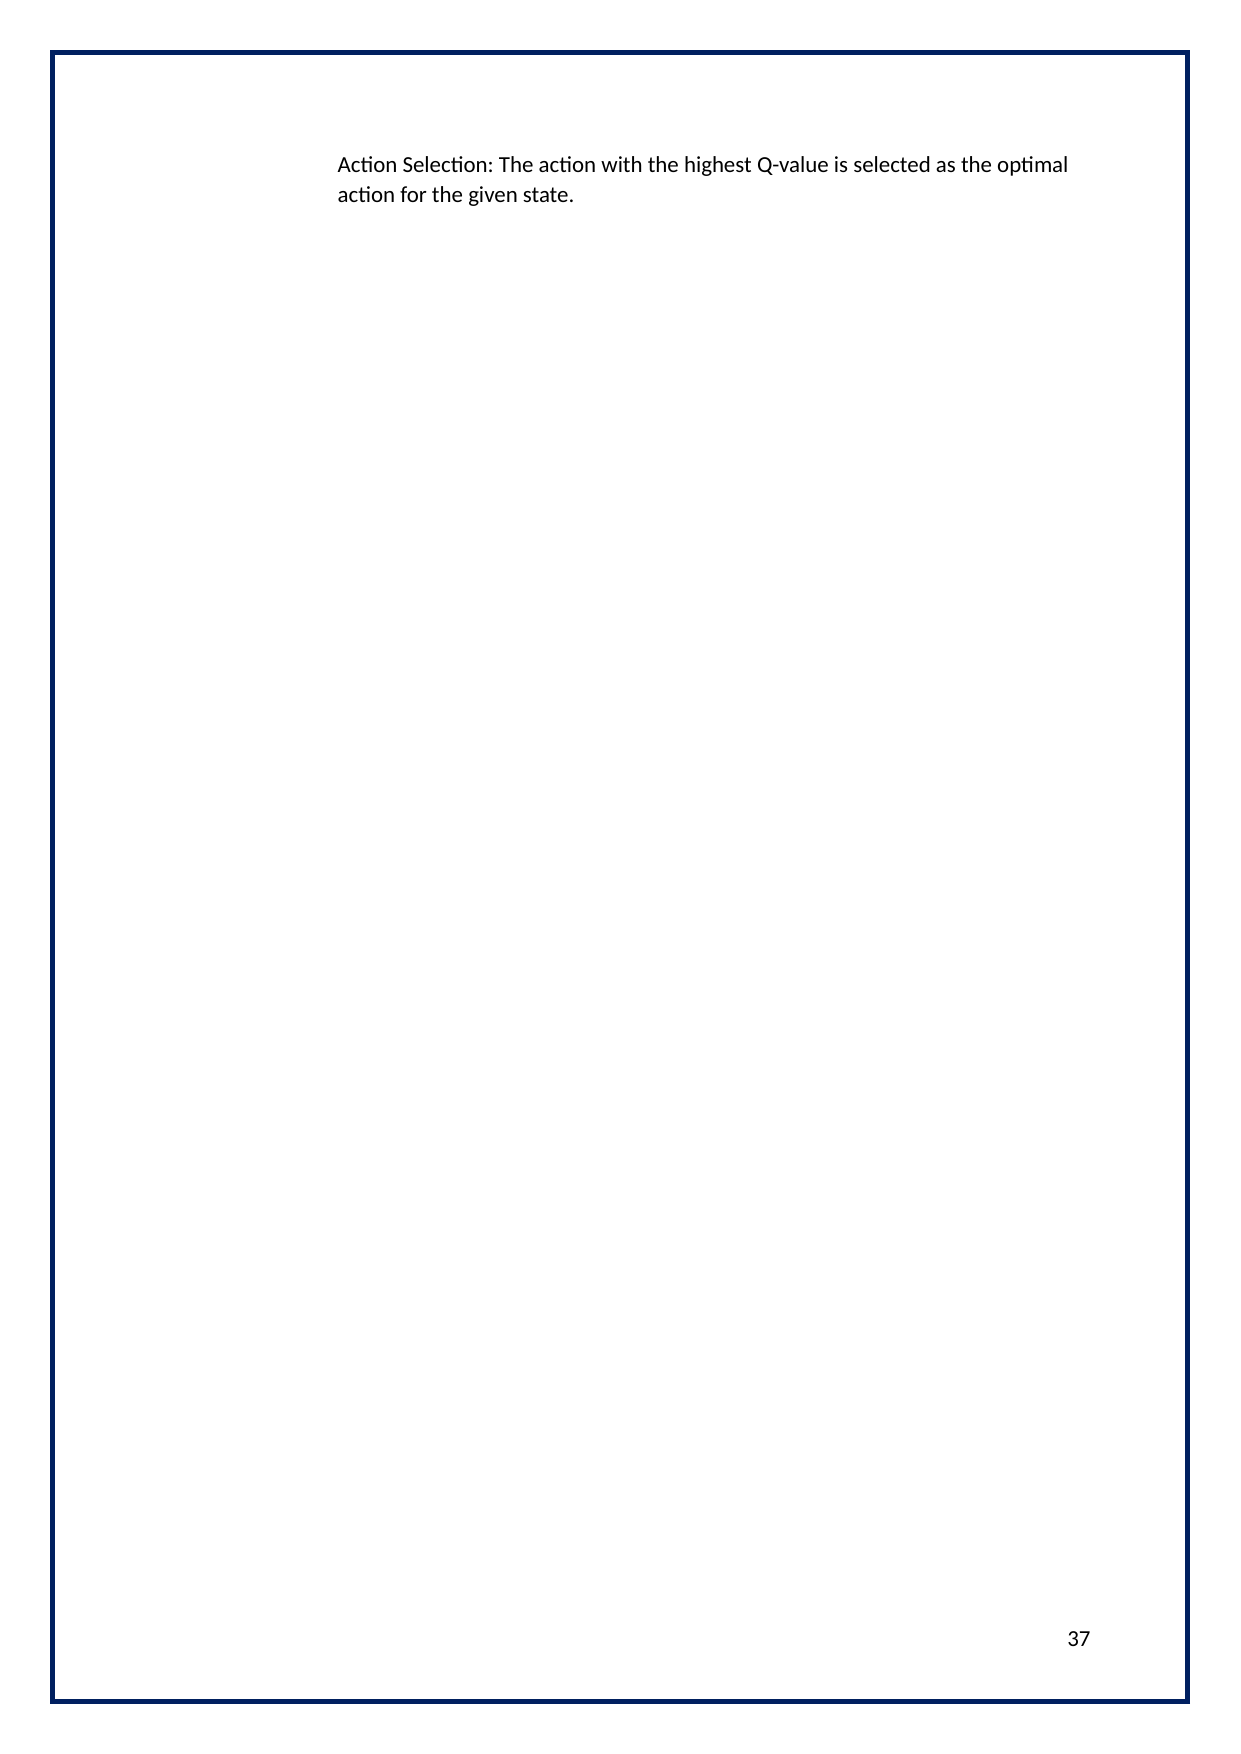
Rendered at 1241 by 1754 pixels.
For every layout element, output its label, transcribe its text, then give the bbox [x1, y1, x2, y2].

list Action Selection: The action with the highest Q-value is selected as the optimal action for the given state. [337, 150, 1090, 208]
